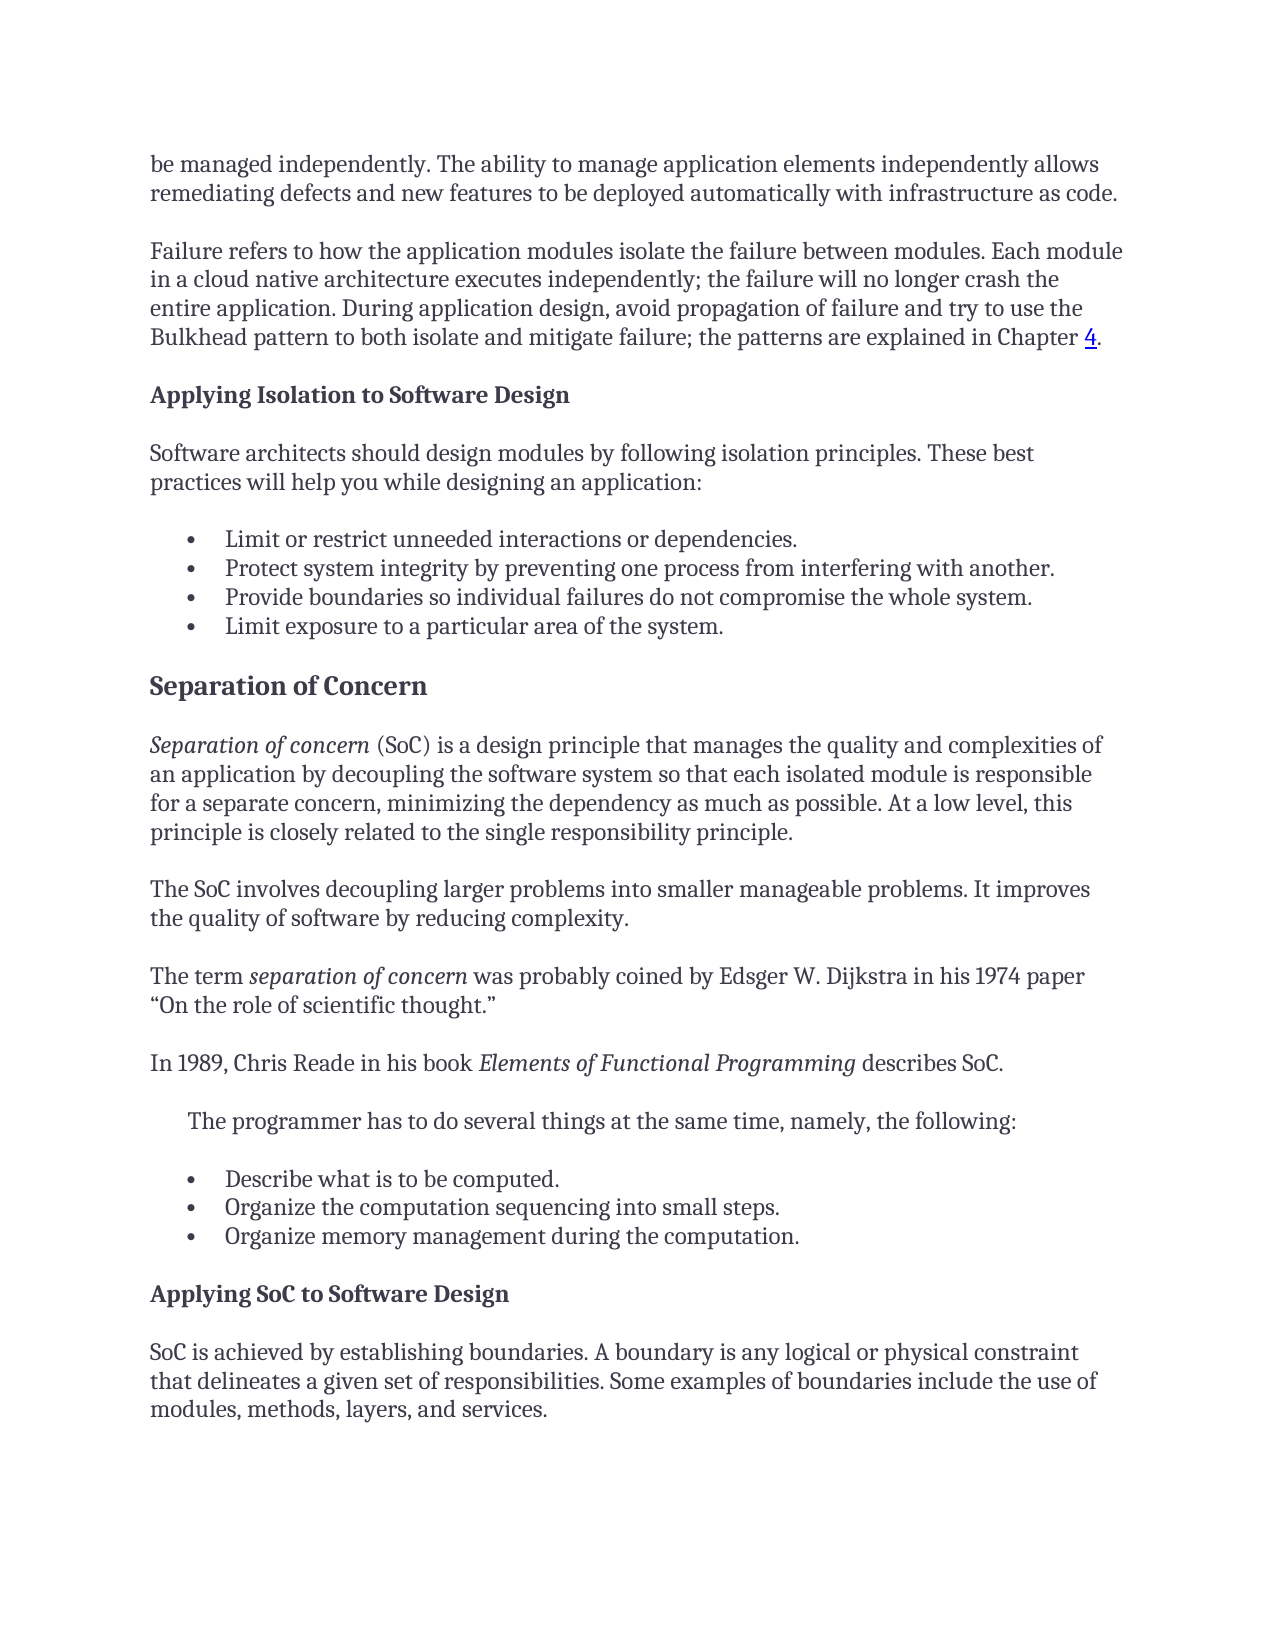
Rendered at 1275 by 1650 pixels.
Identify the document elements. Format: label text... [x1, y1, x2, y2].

text The SoC involves decoupling larger problems into smaller manageable problems. It improves the quality of software by reducing complexity. [150, 875, 1125, 933]
text Software architects should design modules by following isolation principles. These best practices will help you while designing an application: [150, 439, 1125, 496]
list Describe what is to be computed. [187, 1164, 1125, 1193]
text Separation of concern (SoC) is a design principle that manages the quality and complexities of an application by decoupling the software system so that each isolated module is responsible for a separate concern, minimizing the dependency as much as possible. At a low level, this principle is closely related to the single responsibility principle. [150, 731, 1125, 846]
text Separation of Concern [150, 669, 1125, 702]
text In 1989, Chris Reade in his book Elements of Functional Programming describes SoC. [150, 1049, 1125, 1077]
text Applying SoC to Software Design [150, 1280, 1125, 1309]
list Limit exposure to a particular area of the system. [187, 612, 1125, 640]
text The programmer has to do several things at the same time, namely, the following: [150, 1107, 1125, 1135]
list Protect system integrity by preventing one process from interfering with another. [187, 554, 1125, 583]
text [150, 150, 1125, 207]
list Provide boundaries so individual failures do not compromise the whole system. [187, 583, 1125, 612]
text SoC is achieved by establishing boundaries. A boundary is any logical or physical constraint that delineates a given set of responsibilities. Some examples of boundaries include the use of modules, methods, layers, and services. [150, 1338, 1125, 1424]
list Limit or restrict unneeded interactions or dependencies. [187, 525, 1125, 554]
list Organize the computation sequencing into small steps. [187, 1193, 1125, 1222]
text Applying Isolation to Software Design [150, 381, 1125, 409]
list Organize memory management during the computation. [187, 1222, 1125, 1251]
text The term separation of concern was probably coined by Edsger W. Dijkstra in his 1974 paper “On the role of scientific thought.” [150, 962, 1125, 1019]
text Failure refers to how the application modules isolate the failure between modules. Each module in a cloud native architecture executes independently; the failure will no longer crash the entire application. During application design, avoid propagation of failure and try to use the Bulkhead pattern to both isolate and mitigate failure; the patterns are explained in Chapter 4. [150, 237, 1125, 352]
